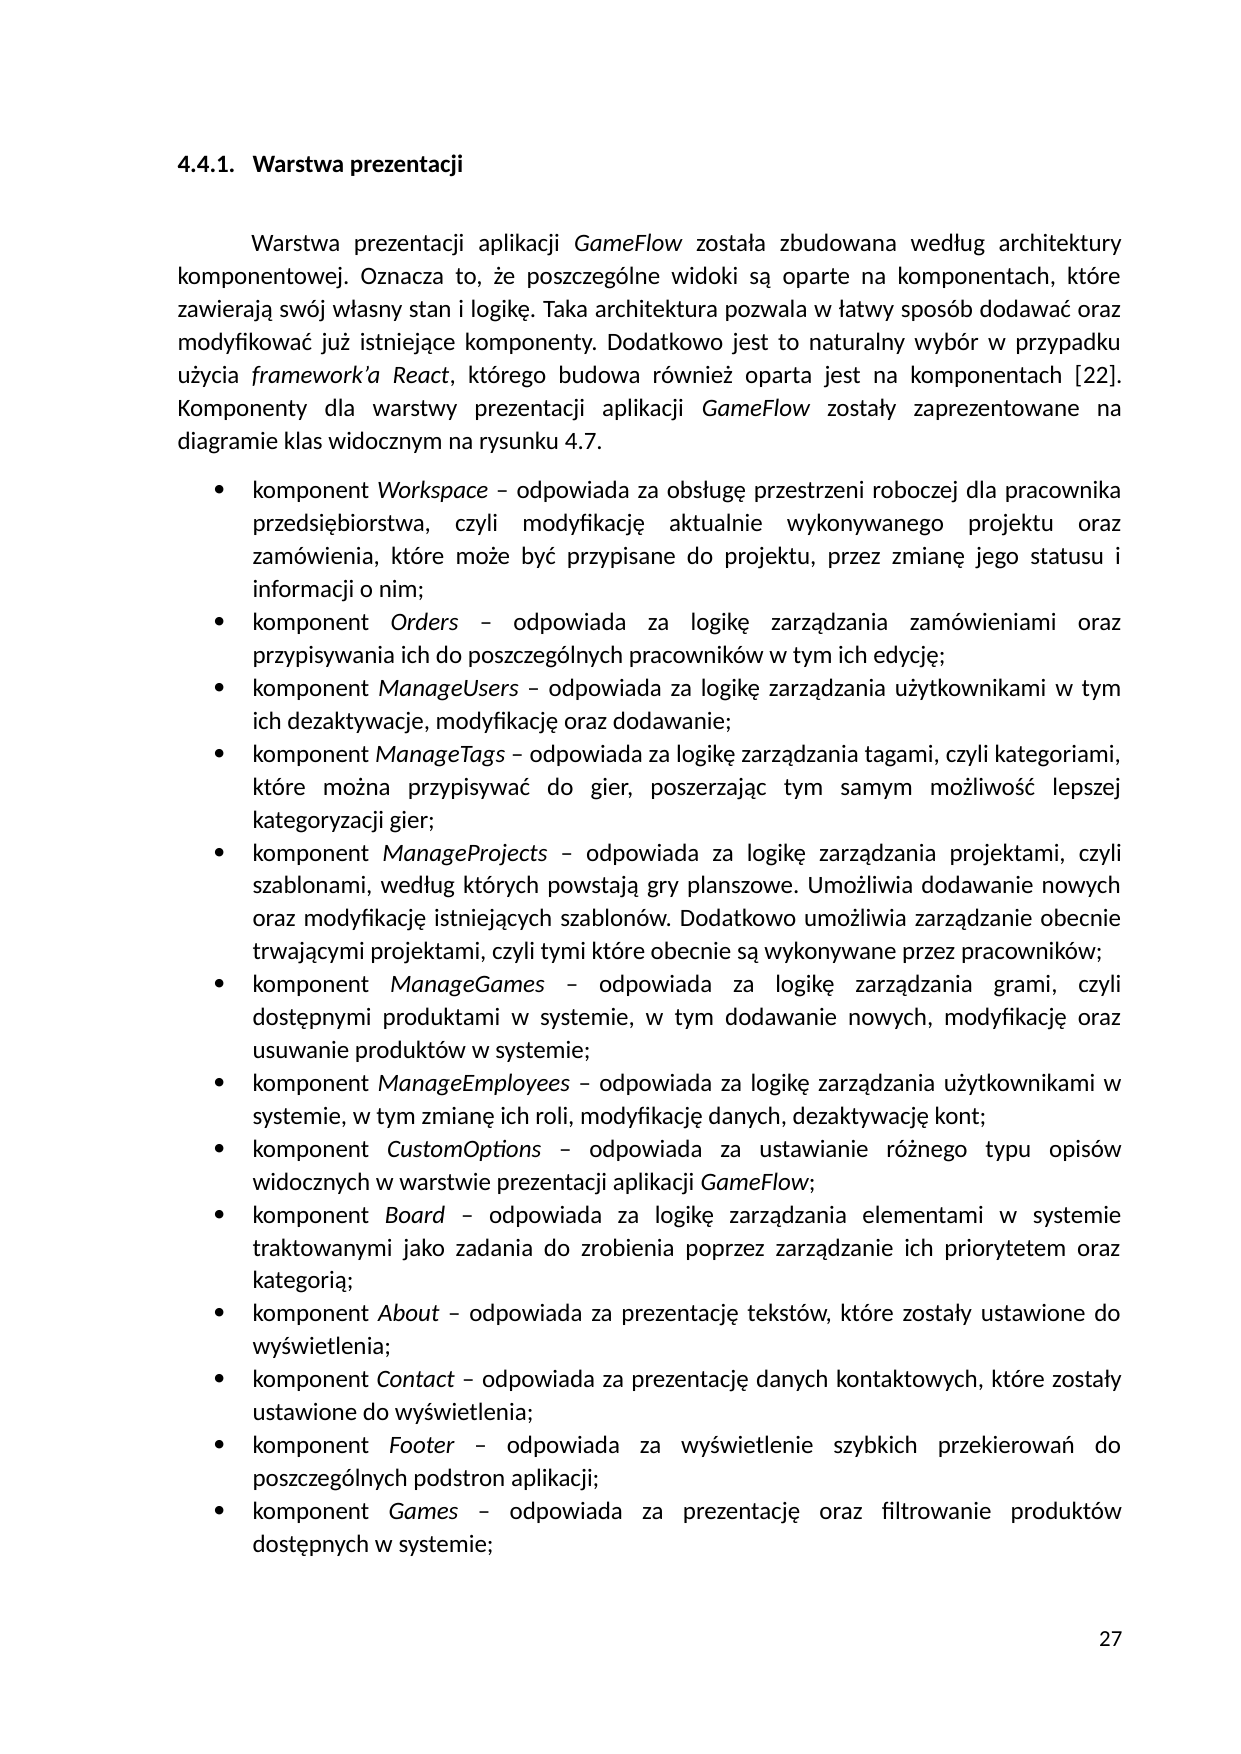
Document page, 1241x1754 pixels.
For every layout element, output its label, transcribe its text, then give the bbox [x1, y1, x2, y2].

list komponent Footer – odpowiada za wyświetlenie szybkich przekierowań do poszczególnych podstron aplikacji; [215, 1429, 1122, 1493]
list komponent Board – odpowiada za logikę zarządzania elementami w systemie traktowanymi jako zadania do zrobienia poprzez zarządzanie ich priorytetem oraz kategorią; [215, 1199, 1122, 1295]
list komponent ManageUsers – odpowiada za logikę zarządzania użytkownikami w tym ich dezaktywacje, modyfikację oraz dodawanie; [215, 672, 1122, 736]
text Warstwa prezentacji aplikacji GameFlow została zbudowana według architektury komponentowej. Oznacza to, że poszczególne widoki są oparte na komponentach, które zawierają swój własny stan i logikę. Taka architektura pozwala w łatwy sposób dodawać oraz modyfikować już istniejące komponenty. Dodatkowo jest to naturalny wybór w przypadku użycia framework’a React, którego budowa również oparta jest na komponentach [22]. Komponenty dla warstwy prezentacji aplikacji GameFlow zostały zaprezentowane na diagramie klas widocznym na rysunku 4.7. [177, 227, 1122, 456]
list komponent ManageTags – odpowiada za logikę zarządzania tagami, czyli kategoriami, które można przypisywać do gier, poszerzając tym samym możliwość lepszej kategoryzacji gier; [215, 738, 1122, 834]
list komponent Orders – odpowiada za logikę zarządzania zamówieniami oraz przypisywania ich do poszczególnych pracowników w tym ich edycję; [215, 606, 1122, 670]
list komponent CustomOptions – odpowiada za ustawianie różnego typu opisów widocznych w warstwie prezentacji aplikacji GameFlow; [215, 1133, 1122, 1196]
list komponent About – odpowiada za prezentację tekstów, które zostały ustawione do wyświetlenia; [215, 1297, 1122, 1361]
subtitle Warstwa prezentacji [177, 148, 1122, 178]
list komponent Contact – odpowiada za prezentację danych kontaktowych, które zostały ustawione do wyświetlenia; [215, 1363, 1122, 1427]
list komponent ManageEmployees – odpowiada za logikę zarządzania użytkownikami w systemie, w tym zmianę ich roli, modyfikację danych, dezaktywację kont; [215, 1067, 1122, 1131]
list komponent Workspace – odpowiada za obsługę przestrzeni roboczej dla pracownika przedsiębiorstwa, czyli modyfikację aktualnie wykonywanego projektu oraz zamówienia, które może być przypisane do projektu, przez zmianę jego statusu i informacji o nim; [215, 474, 1122, 604]
list komponent ManageGames – odpowiada za logikę zarządzania grami, czyli dostępnymi produktami w systemie, w tym dodawanie nowych, modyfikację oraz usuwanie produktów w systemie; [215, 968, 1122, 1065]
list komponent ManageProjects – odpowiada za logikę zarządzania projektami, czyli szablonami, według których powstają gry planszowe. Umożliwia dodawanie nowych oraz modyfikację istniejących szablonów. Dodatkowo umożliwia zarządzanie obecnie trwającymi projektami, czyli tymi które obecnie są wykonywane przez pracowników; [215, 837, 1122, 966]
list komponent Games – odpowiada za prezentację oraz filtrowanie produktów dostępnych w systemie; [215, 1495, 1122, 1558]
